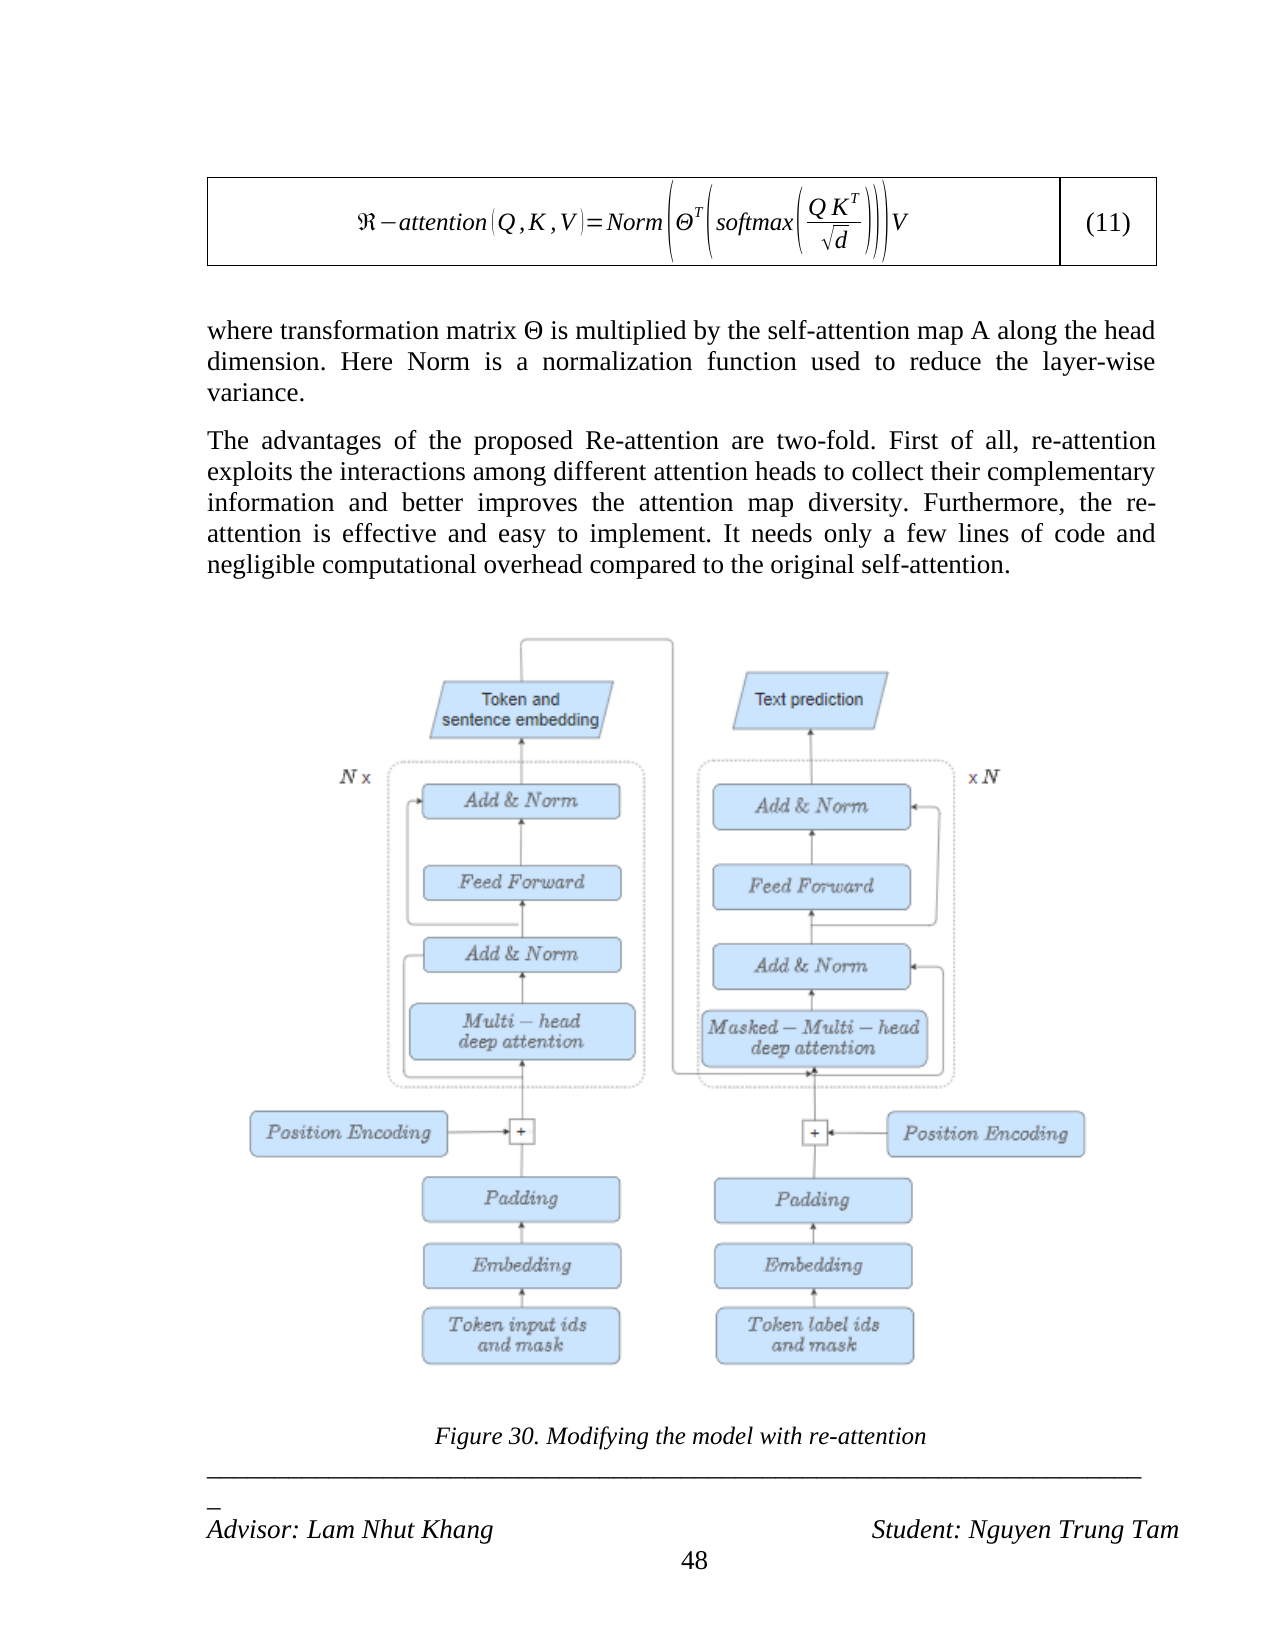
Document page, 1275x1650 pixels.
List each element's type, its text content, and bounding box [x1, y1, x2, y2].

table_header (11) [1061, 178, 1156, 265]
text Figure 30. Modifying the model with re-attention [207, 1421, 1157, 1449]
text The advantages of the proposed Re-attention are two-fold. First of all, re-attention exploits the interactions among different attention heads to collect their complementary information and better improves the attention map diversity. Furthermore, the re-attention is effective and easy to implement. It needs only a few lines of code and negligible computational overhead compared to the original self-attention. [207, 424, 1157, 579]
table_header [208, 178, 1059, 265]
picture [206, 596, 1132, 1405]
text where transformation matrix Θ is multiplied by the self-attention map A along the head dimension. Here Norm is a normalization function used to reduce the layer-wise variance. [207, 314, 1157, 407]
